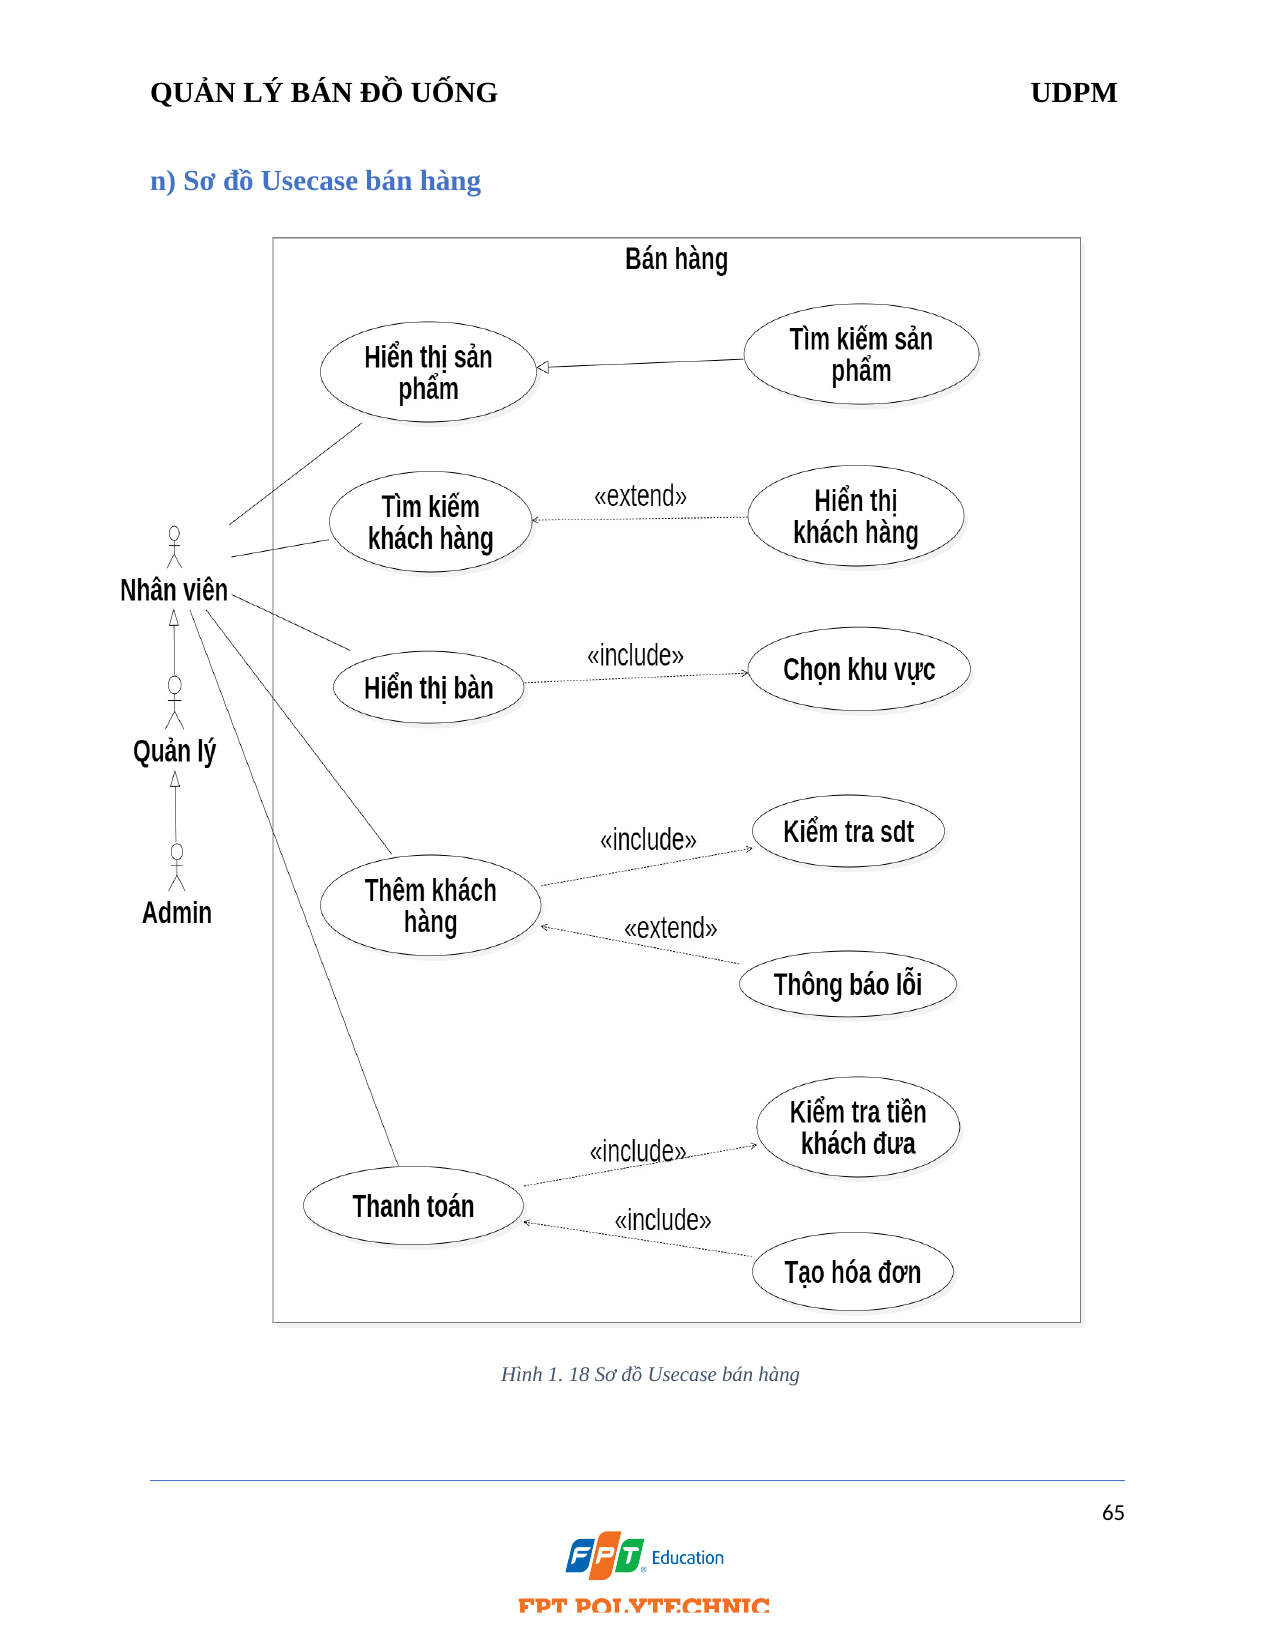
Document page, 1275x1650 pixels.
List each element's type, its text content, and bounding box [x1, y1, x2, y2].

picture [112, 230, 1100, 1350]
picture [518, 1531, 769, 1613]
text n) Sơ đồ Usecase bán hàng [150, 163, 1125, 197]
